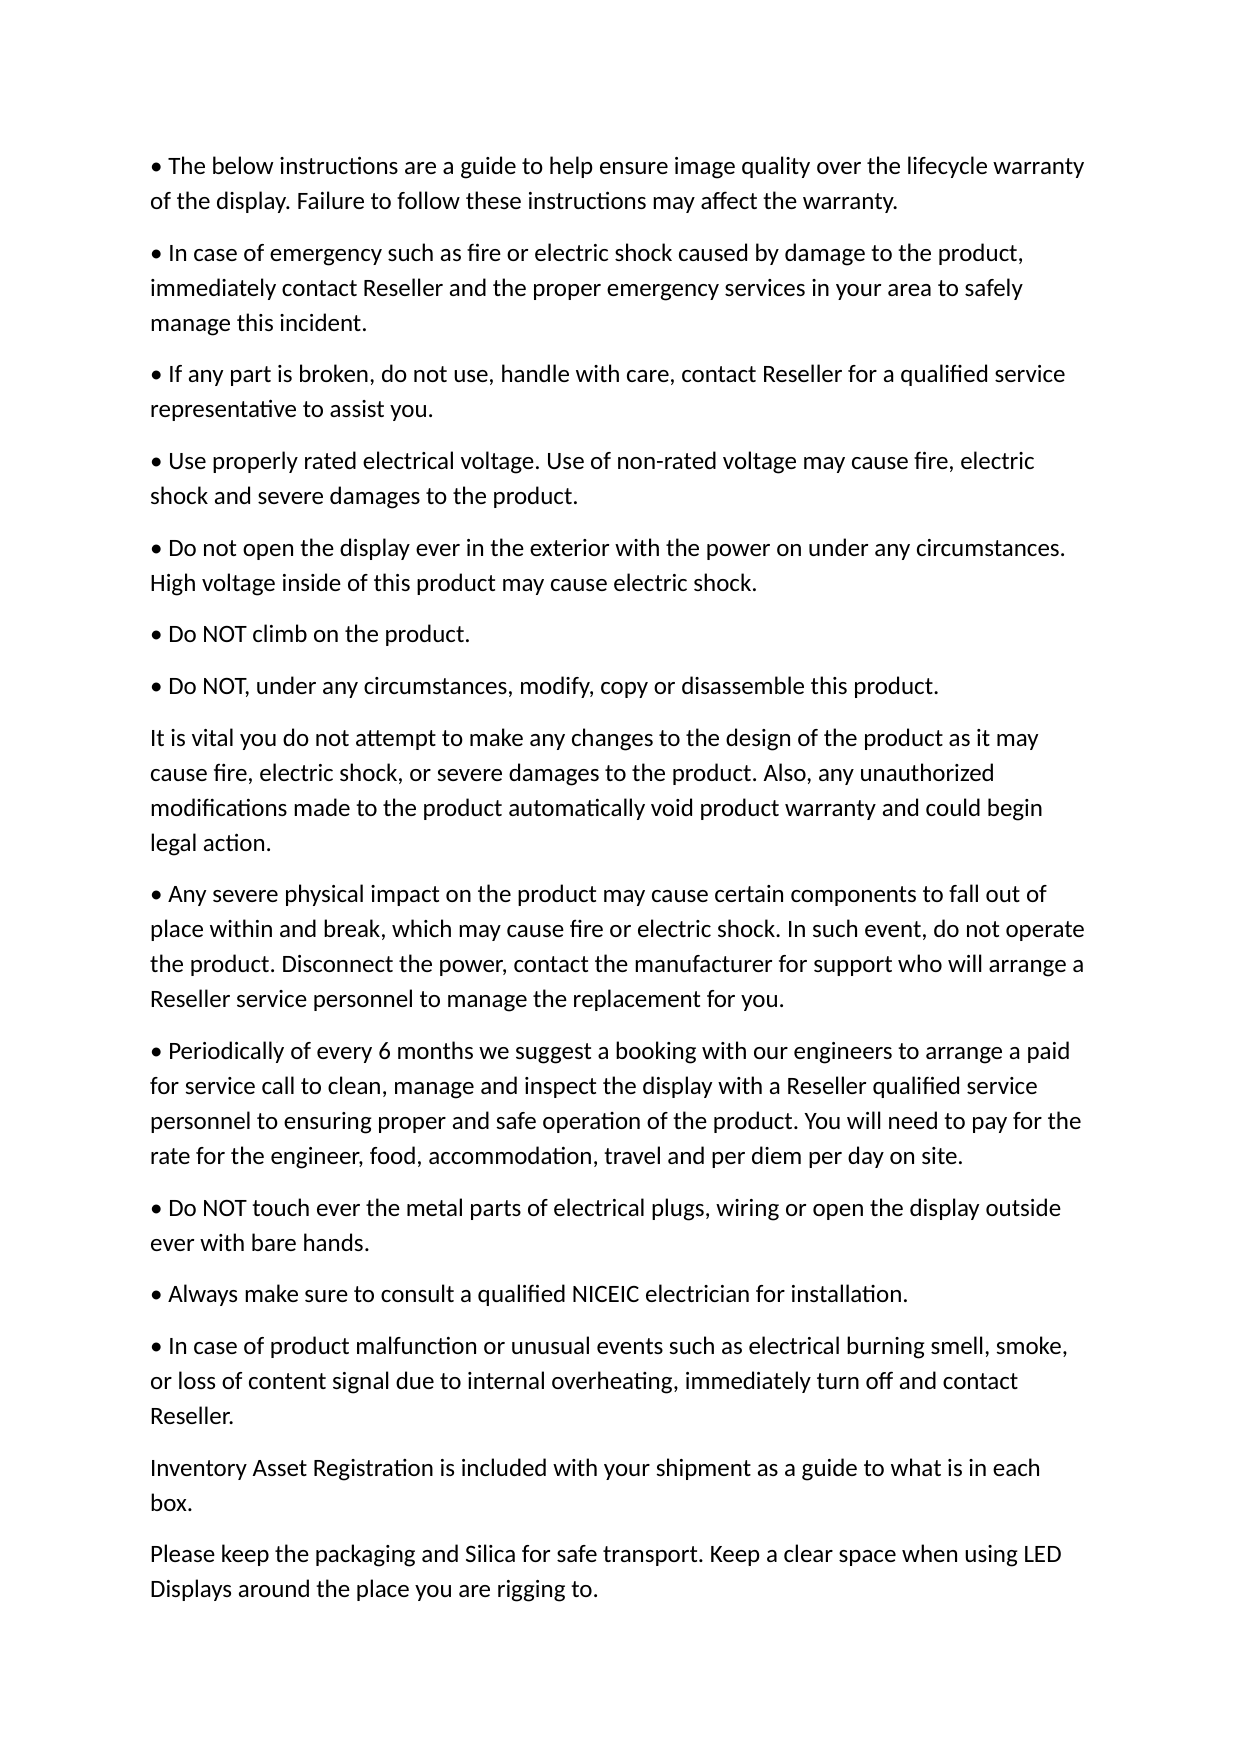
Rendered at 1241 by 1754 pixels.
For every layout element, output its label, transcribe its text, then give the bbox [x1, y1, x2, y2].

text • Any severe physical impact on the product may cause certain components to fall out of place within and break, which may cause fire or electric shock. In such event, do not operate the product. Disconnect the power, contact the manufacturer for support who will arrange a Reseller service personnel to manage the replacement for you. [150, 878, 1090, 1014]
text • Do NOT touch ever the metal parts of electrical plugs, wiring or open the display outside ever with bare hands. [150, 1192, 1090, 1257]
text • Periodically of every 6 months we suggest a booking with our engineers to arrange a paid for service call to clean, manage and inspect the display with a Reseller qualified service personnel to ensuring proper and safe operation of the product. You will need to pay for the rate for the engineer, food, accommodation, travel and per diem per day on site. [150, 1035, 1090, 1171]
text • Use properly rated electrical voltage. Use of non-rated voltage may cause fire, electric shock and severe damages to the product. [150, 445, 1090, 511]
text • The below instructions are a guide to help ensure image quality over the lifecycle warranty of the display. Failure to follow these instructions may affect the warranty. [150, 150, 1090, 216]
text It is vital you do not attempt to make any changes to the design of the product as it may cause fire, electric shock, or severe damages to the product. Also, any unauthorized modifications made to the product automatically void product warranty and could begin legal action. [150, 722, 1090, 857]
text • In case of product malfunction or unusual events such as electrical burning smell, smoke, or loss of content signal due to internal overheating, immediately turn off and contact Reseller. [150, 1330, 1090, 1431]
text Please keep the packaging and Silica for safe transport. Keep a clear space when using LED Displays around the place you are rigging to. [150, 1538, 1090, 1604]
text • If any part is broken, do not use, handle with care, contact Reseller for a qualified service representative to assist you. [150, 358, 1090, 424]
text • Always make sure to consult a qualified NICEIC electrician for installation. [150, 1278, 1090, 1309]
text • In case of emergency such as fire or electric shock caused by damage to the product, immediately contact Reseller and the proper emergency services in your area to safely manage this incident. [150, 237, 1090, 337]
text • Do not open the display ever in the exterior with the power on under any circumstances. High voltage inside of this product may cause electric shock. [150, 532, 1090, 597]
text • Do NOT climb on the product. [150, 618, 1090, 649]
text Inventory Asset Registration is included with your shipment as a guide to what is in each box. [150, 1452, 1090, 1517]
text • Do NOT, under any circumstances, modify, copy or disassemble this product. [150, 670, 1090, 701]
